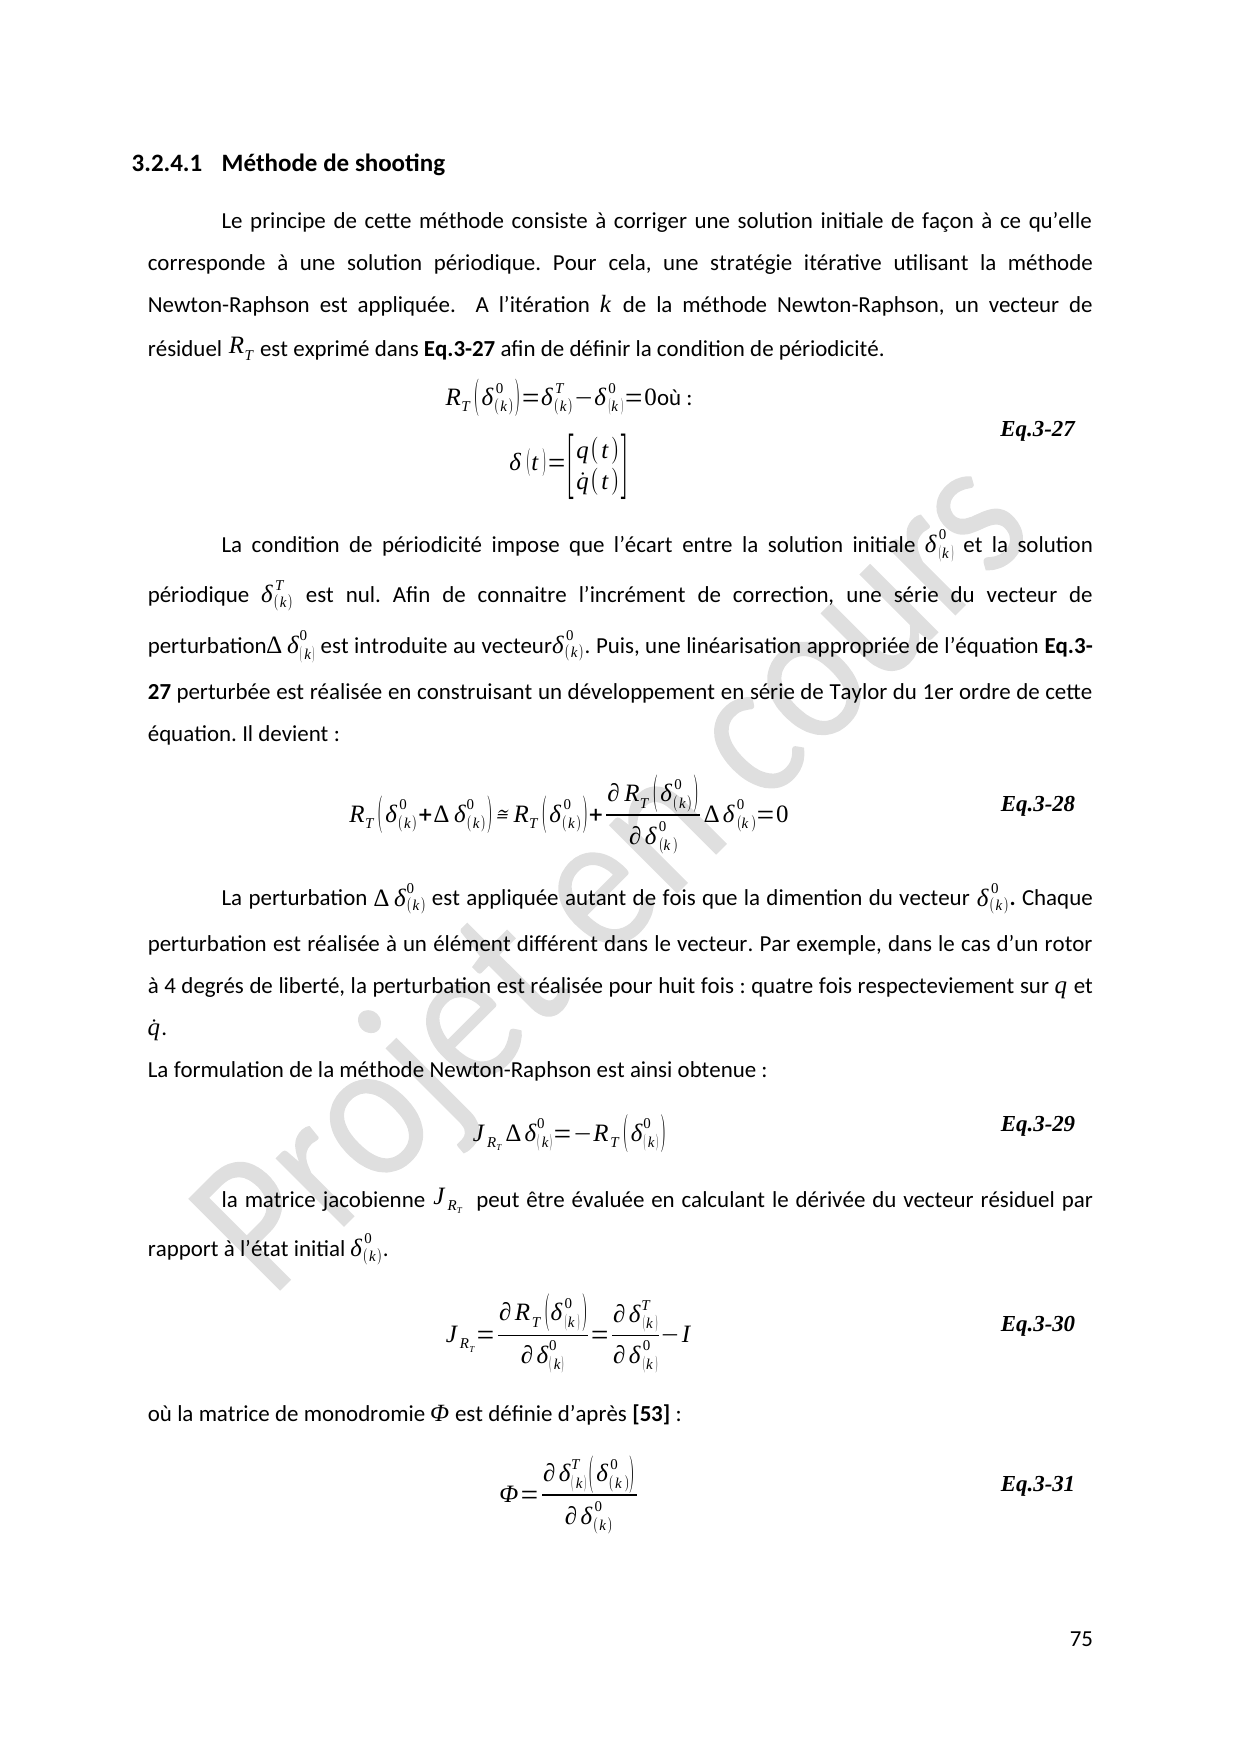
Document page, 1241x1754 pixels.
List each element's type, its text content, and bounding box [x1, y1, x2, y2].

text La perturbation est appliquée autant de fois que la dimention du vecteur . Chaque perturbation est réalisée à un élément différent dans le vecteur. Par exemple, dans le cas d’un rotor à 4 degrés de liberté, la perturbation est réalisée pour huit fois : quatre fois respecteviement sur et . [148, 879, 1093, 1041]
table_header [989, 1098, 1093, 1182]
text La condition de périodicité impose que l’écart entre la solution initiale et la solution périodique est nul. Afin de connaitre l’incrément de correction, une série du vecteur de perturbation est introduite au vecteur. Puis, une linéarisation appropriée de l’équation Eq.3-27 perturbée est réalisée en construisant un développement en série de Taylor du 1er ordre de cette équation. Il devient : [148, 525, 1093, 747]
text La formulation de la méthode Newton-Raphson est ainsi obtenue : [148, 1055, 1093, 1083]
table_header [989, 761, 1093, 879]
text Le principe de cette méthode consiste à corriger une solution initiale de façon à ce qu’elle corresponde à une solution périodique. Pour cela, une stratégie itérative utilisant la méthode Newton-Raphson est appliquée. A l’itération de la méthode Newton-Raphson, un vecteur de résiduel est exprimé dans Eq.3-27 afin de définir la condition de périodicité. [148, 206, 1093, 363]
table_header [148, 1280, 989, 1399]
table_header [148, 761, 989, 879]
table_header [989, 378, 1093, 513]
table_header [148, 1441, 989, 1559]
subtitle Méthode de shooting [131, 148, 1093, 178]
text la matrice jacobienne peut être évaluée en calculant le dérivée du vecteur résiduel par rapport à l’état initial . [148, 1182, 1093, 1266]
table_header [148, 1098, 989, 1182]
text où la matrice de monodromie est définie d’après [53] : [148, 1399, 1093, 1427]
table_header où : [148, 378, 989, 513]
table_header [989, 1441, 1093, 1559]
table_header [989, 1280, 1093, 1399]
